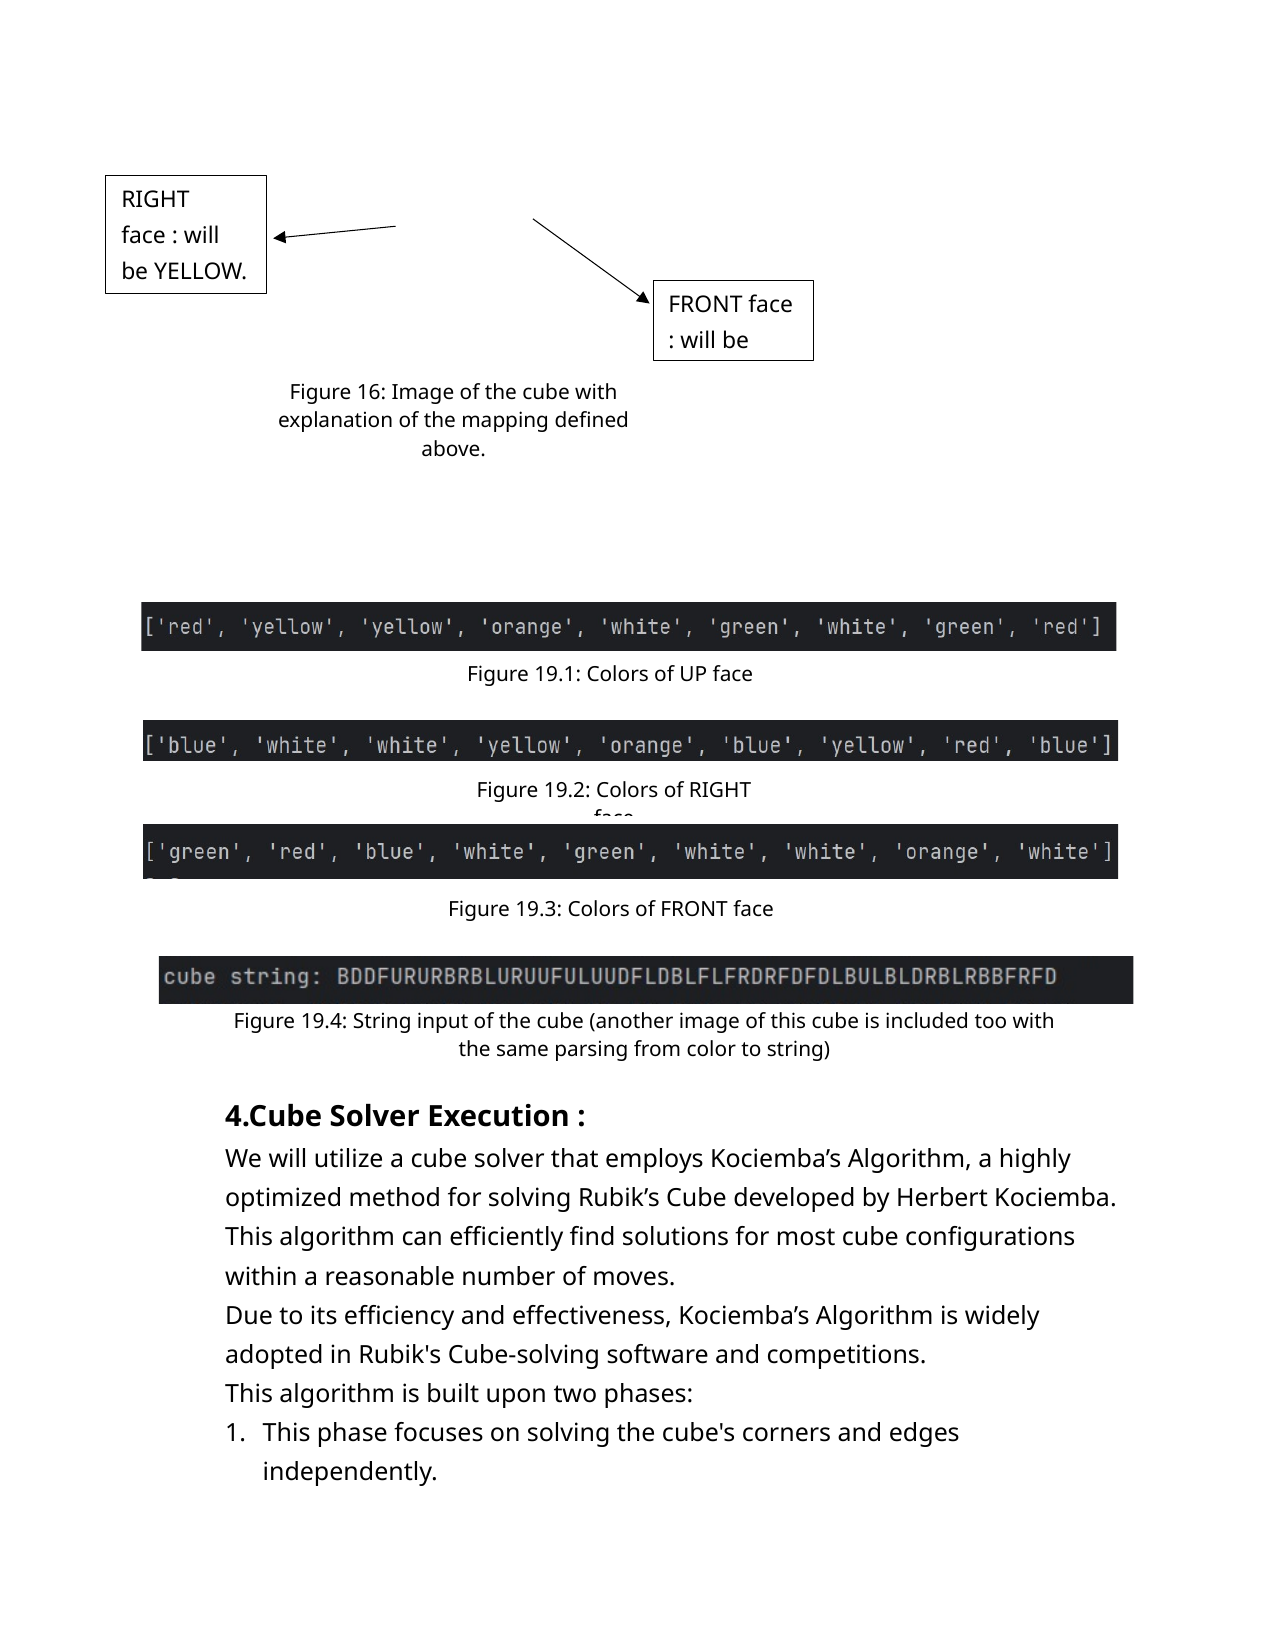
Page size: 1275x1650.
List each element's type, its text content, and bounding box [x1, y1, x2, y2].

list We will utilize a cube solver that employs Kociemba’s Algorithm, a highly optimized method for solving Rubik’s Cube developed by Herbert Kociemba. [225, 1141, 1125, 1214]
list This phase focuses on solving the cube's corners and edges independently. [225, 1415, 1125, 1488]
picture [143, 720, 1119, 761]
list This algorithm is built upon two phases: [225, 1376, 1125, 1410]
picture [143, 824, 1119, 879]
list Due to its efficiency and effectiveness, Kociemba’s Algorithm is widely adopted in Rubik's Cube-solving software and competitions. [225, 1297, 1125, 1371]
list This algorithm can efficiently find solutions for most cube configurations within a reasonable number of moves. [225, 1219, 1125, 1292]
picture [158, 956, 1134, 1004]
picture [141, 602, 1117, 651]
list 4.Cube Solver Execution : [225, 1095, 1125, 1135]
